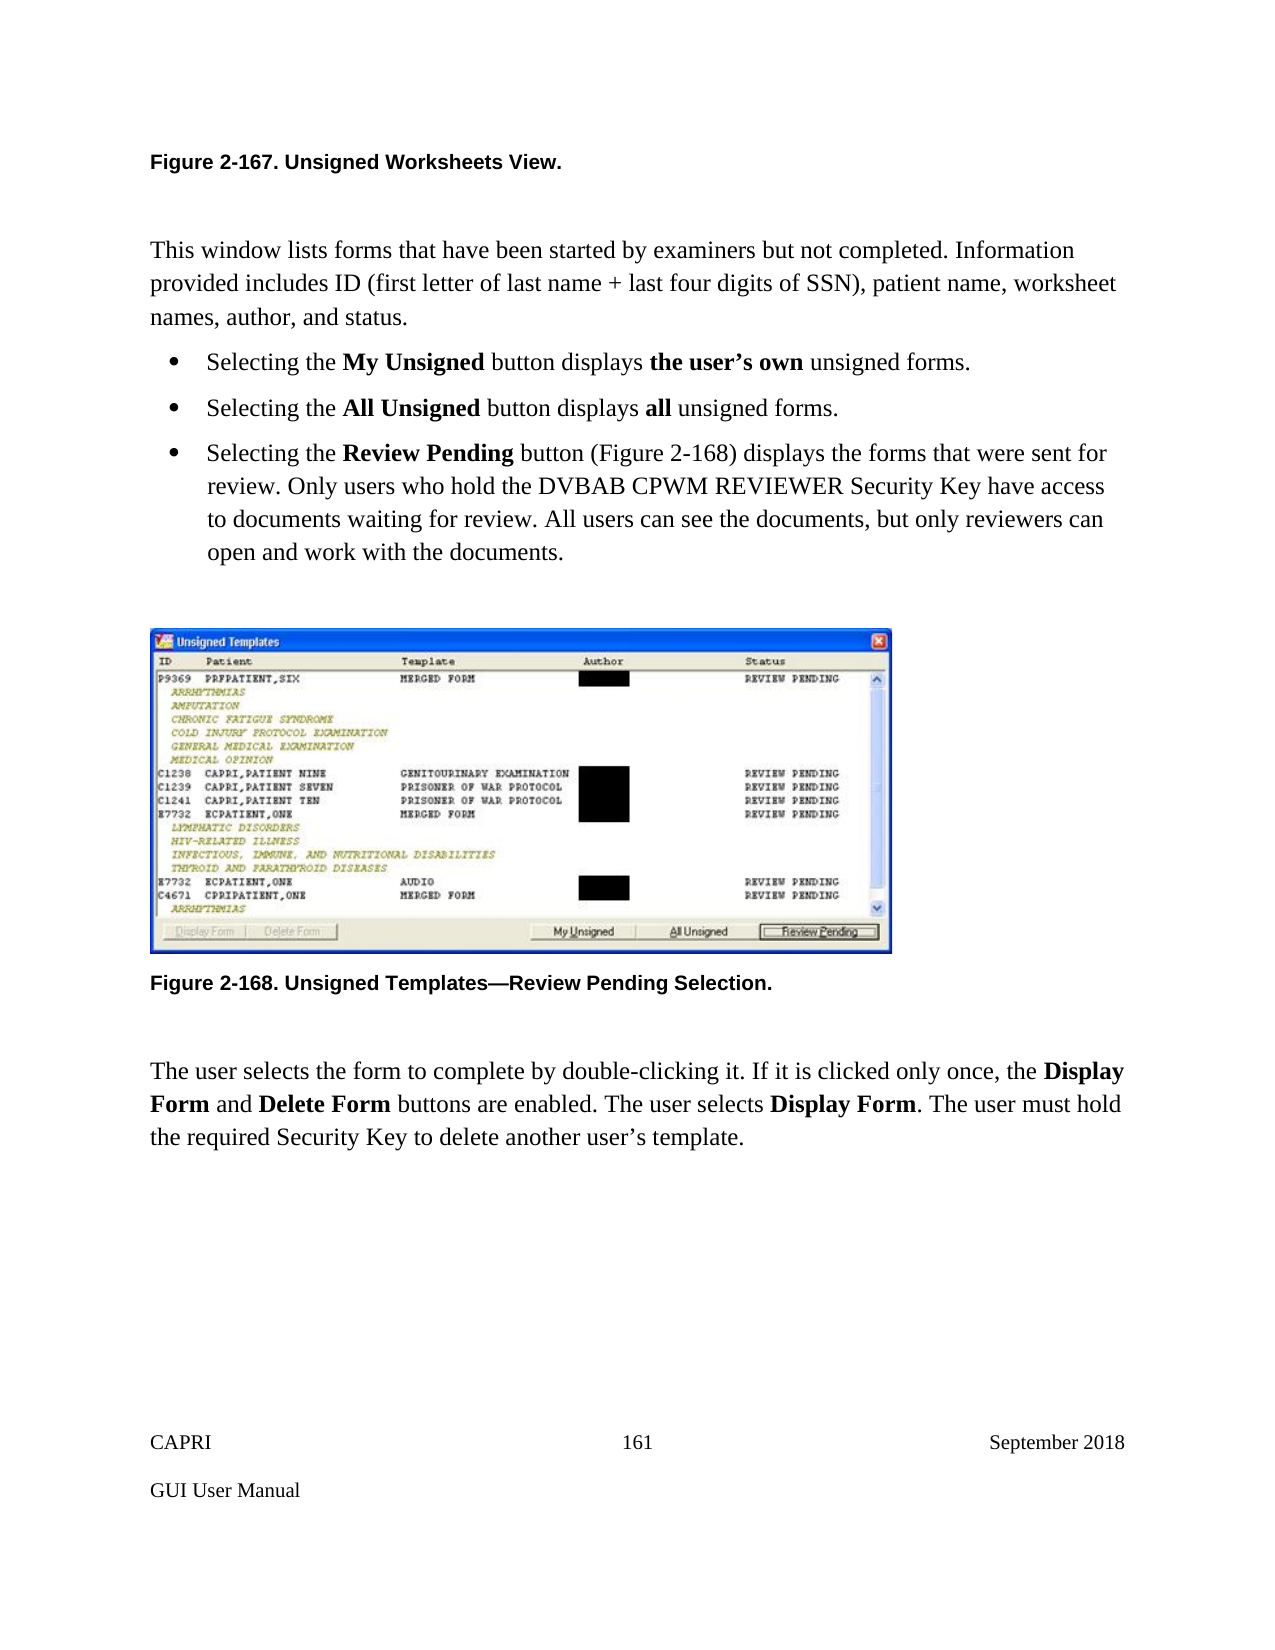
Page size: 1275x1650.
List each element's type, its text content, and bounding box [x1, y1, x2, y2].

text The user selects the form to complete by double-clicking it. If it is clicked only once, the Display Form and Delete Form buttons are enabled. The user selects Display Form. The user must hold the required Security Key to delete another user’s template. [150, 1056, 1125, 1151]
text Selecting the My Unsigned button displays the user’s own unsigned forms. [169, 347, 1125, 376]
text This window lists forms that have been started by examiners but not completed. Information provided includes ID (first letter of last name + last four digits of SSN), patient name, worksheet names, author, and status. [150, 236, 1125, 330]
text Selecting the All Unsigned button displays all unsigned forms. [169, 393, 1125, 421]
picture [150, 628, 893, 954]
text Selecting the Review Pending button (Figure 2-153) displays the forms that were sent for review. Only users who hold the DVBAB CPWM Reviewer Security Key have access to documents waiting for review. All users can see the documents, but only reviewers can open and work with the documents. [169, 438, 1125, 566]
